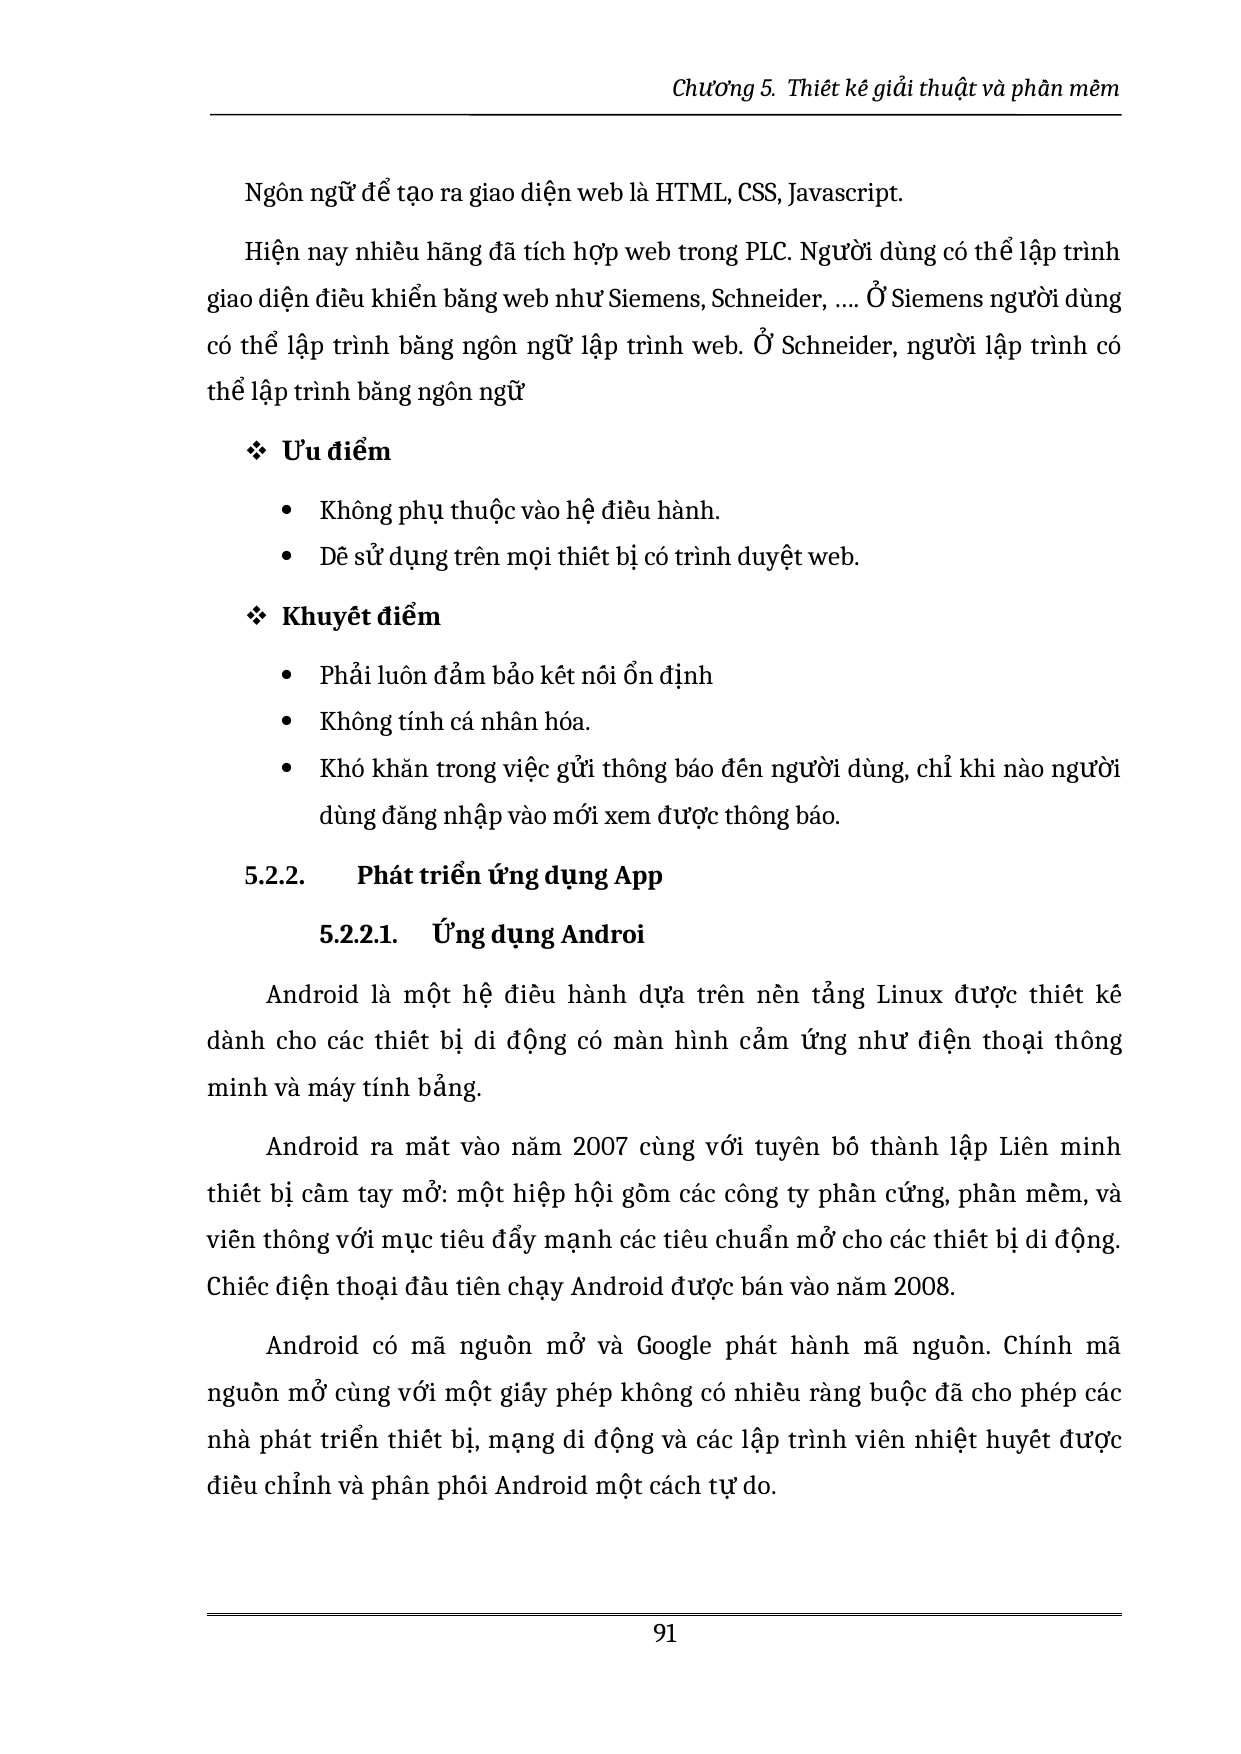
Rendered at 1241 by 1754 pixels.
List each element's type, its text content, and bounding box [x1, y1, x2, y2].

text Hiện nay nhiều hãng đã tích hợp web trong PLC. Người dùng có thể lập trình giao diện điều khiển bằng web như Siemens, Schneider, …. Ở Siemens người dùng có thể lập trình bằng ngôn ngữ lập trình web. Ở Schneider, người lập trình có thể lập trình bằng ngôn ngữ [207, 236, 1122, 407]
list Không phụ thuộc vào hệ điều hành. [282, 495, 1122, 526]
subtitle Ưu điểm [244, 436, 1122, 467]
subtitle Khuyết điểm [244, 601, 1122, 632]
list Phải luôn đảm bảo kết nối ổn định [282, 660, 1122, 691]
subtitle Phát triển ứng dụng App [244, 859, 1122, 891]
text Android có mã nguồn mở và Google phát hành mã nguồn. Chính mã nguồn mở cùng với một giấy phép không có nhiều ràng buộc đã cho phép các nhà phát triển thiết bị, mạng di động và các lập trình viên nhiệt huyết được điều chỉnh và phân phối Android một cách tự do. [207, 1330, 1122, 1501]
text Android ra mắt vào năm 2007 cùng với tuyên bố thành lập Liên minh thiết bị cầm tay mở: một hiệp hội gồm các công ty phần cứng, phần mềm, và viễn thông với mục tiêu đẩy mạnh các tiêu chuẩn mở cho các thiết bị di động. Chiếc điện thoại đầu tiên chạy Android được bán vào năm 2008. [207, 1131, 1122, 1302]
text Android là một hệ điều hành dựa trên nền tảng Linux được thiết kế dành cho các thiết bị di động có màn hình cảm ứng như điện thoại thông minh và máy tính bảng. [207, 979, 1122, 1103]
text Ngôn ngữ để tạo ra giao diện web là HTML, CSS, Javascript. [207, 177, 1122, 208]
list Khó khăn trong việc gửi thông báo đến người dùng, chỉ khi nào người dùng đăng nhập vào mới xem được thông báo. [282, 753, 1122, 831]
list Dễ sử dụng trên mọi thiết bị có trình duyệt web. [282, 541, 1122, 572]
list Không tính cá nhân hóa. [282, 706, 1122, 737]
subtitle Ứng dụng Androi [319, 919, 1122, 951]
